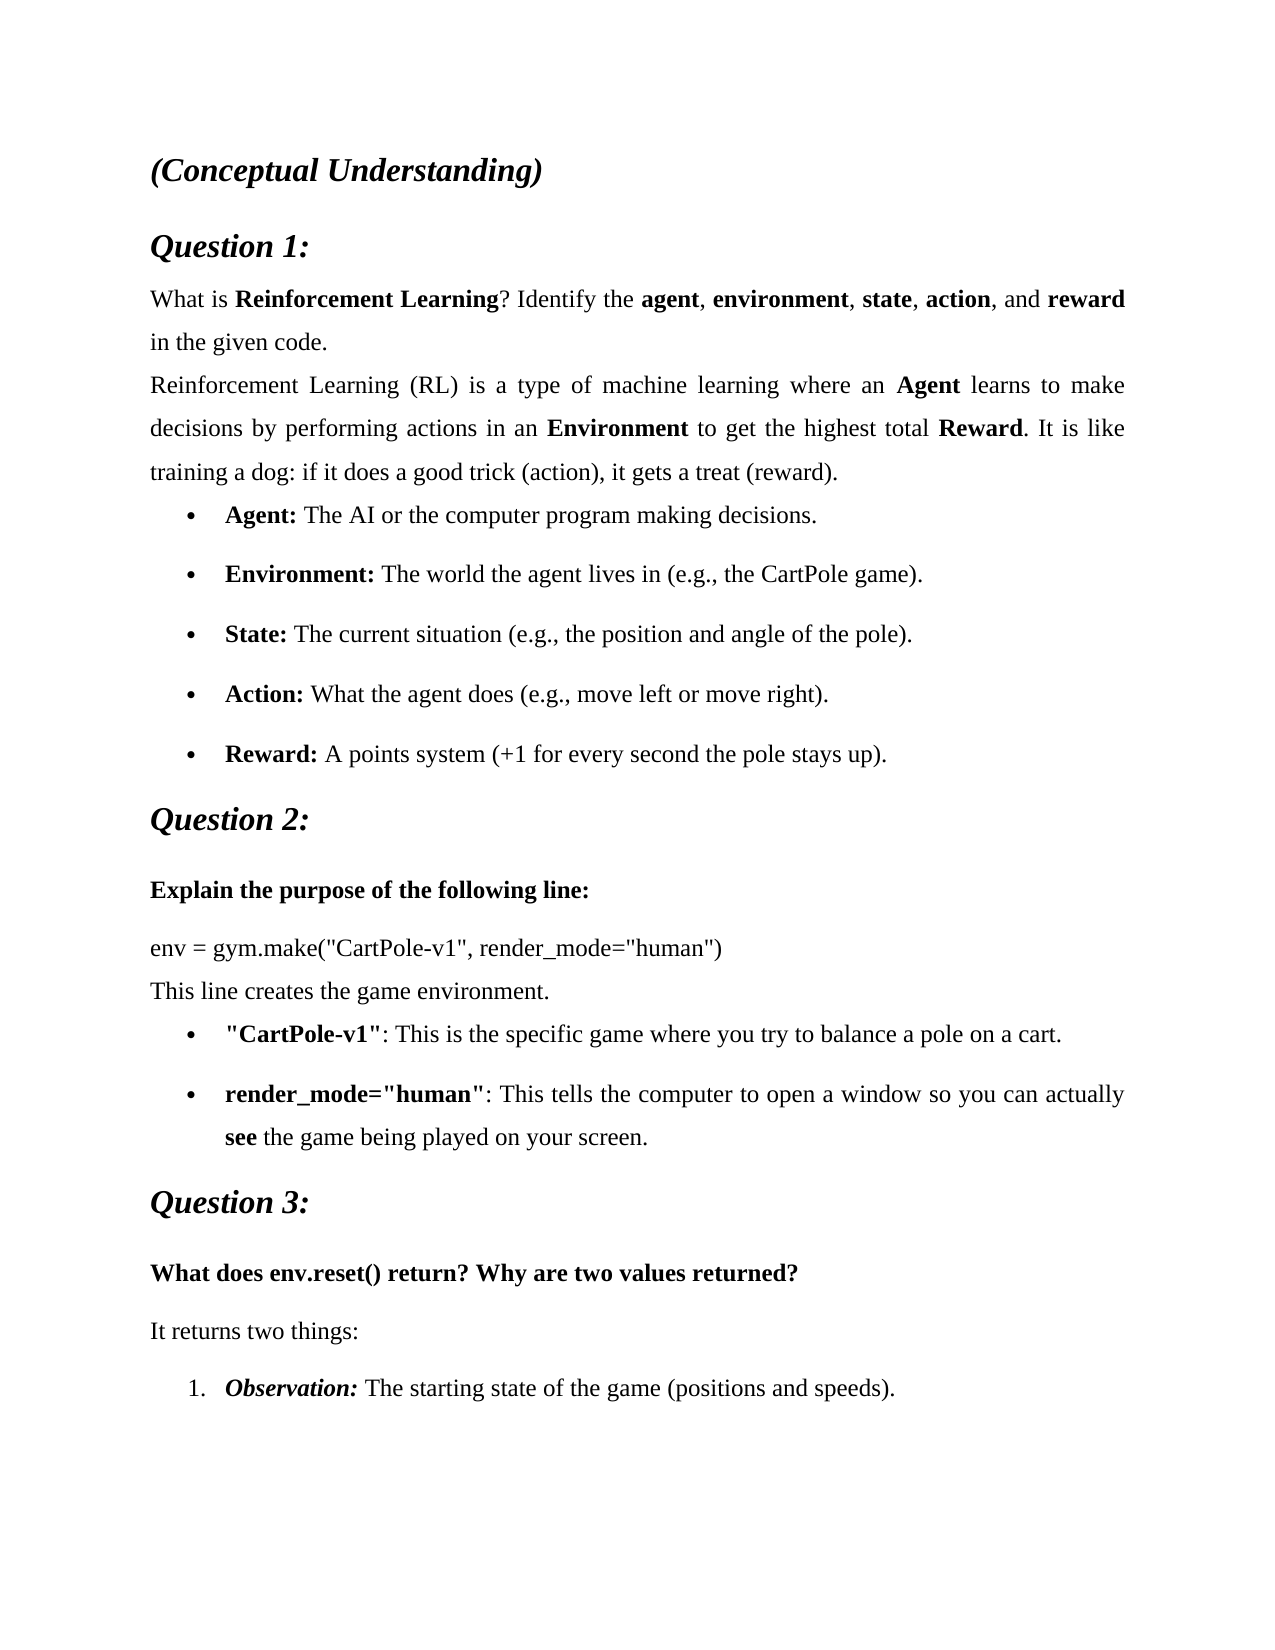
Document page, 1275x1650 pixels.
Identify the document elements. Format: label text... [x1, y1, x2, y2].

text Question 1: [150, 227, 1125, 265]
list Action: What the agent does (e.g., move left or move right). [187, 679, 1125, 708]
text What does env.reset() return? Why are two values returned? [150, 1258, 1125, 1287]
text What is Reinforcement Learning? Identify the agent, environment, state, action, and reward in the given code. [150, 284, 1125, 356]
text env = gym.make("CartPole-v1", render_mode="human") [150, 933, 1125, 962]
list "CartPole-v1": This is the specific game where you try to balance a pole on a cart. [187, 1019, 1125, 1048]
list Agent: The AI or the computer program making decisions. [187, 500, 1125, 528]
text This line creates the game environment. [150, 976, 1125, 1005]
text Reinforcement Learning (RL) is a type of machine learning where an Agent learns to make decisions by performing actions in an Environment to get the highest total Reward. It is like training a dog: if it does a good trick (action), it gets a treat (reward). [150, 370, 1125, 485]
list Observation: The starting state of the game (positions and speeds). [187, 1373, 1125, 1402]
list render_mode="human": This tells the computer to open a window so you can actually see the game being played on your screen. [187, 1079, 1125, 1151]
text Question 2: [150, 799, 1125, 837]
list Reward: A points system (+1 for every second the pole stays up). [187, 739, 1125, 768]
text Explain the purpose of the following line: [150, 875, 1125, 904]
list State: The current situation (e.g., the position and angle of the pole). [187, 619, 1125, 648]
text It returns two things: [150, 1316, 1125, 1345]
text Question 3: [150, 1182, 1125, 1220]
list Environment: The world the agent lives in (e.g., the CartPole game). [187, 559, 1125, 588]
text (Conceptual Understanding) [150, 150, 1125, 188]
